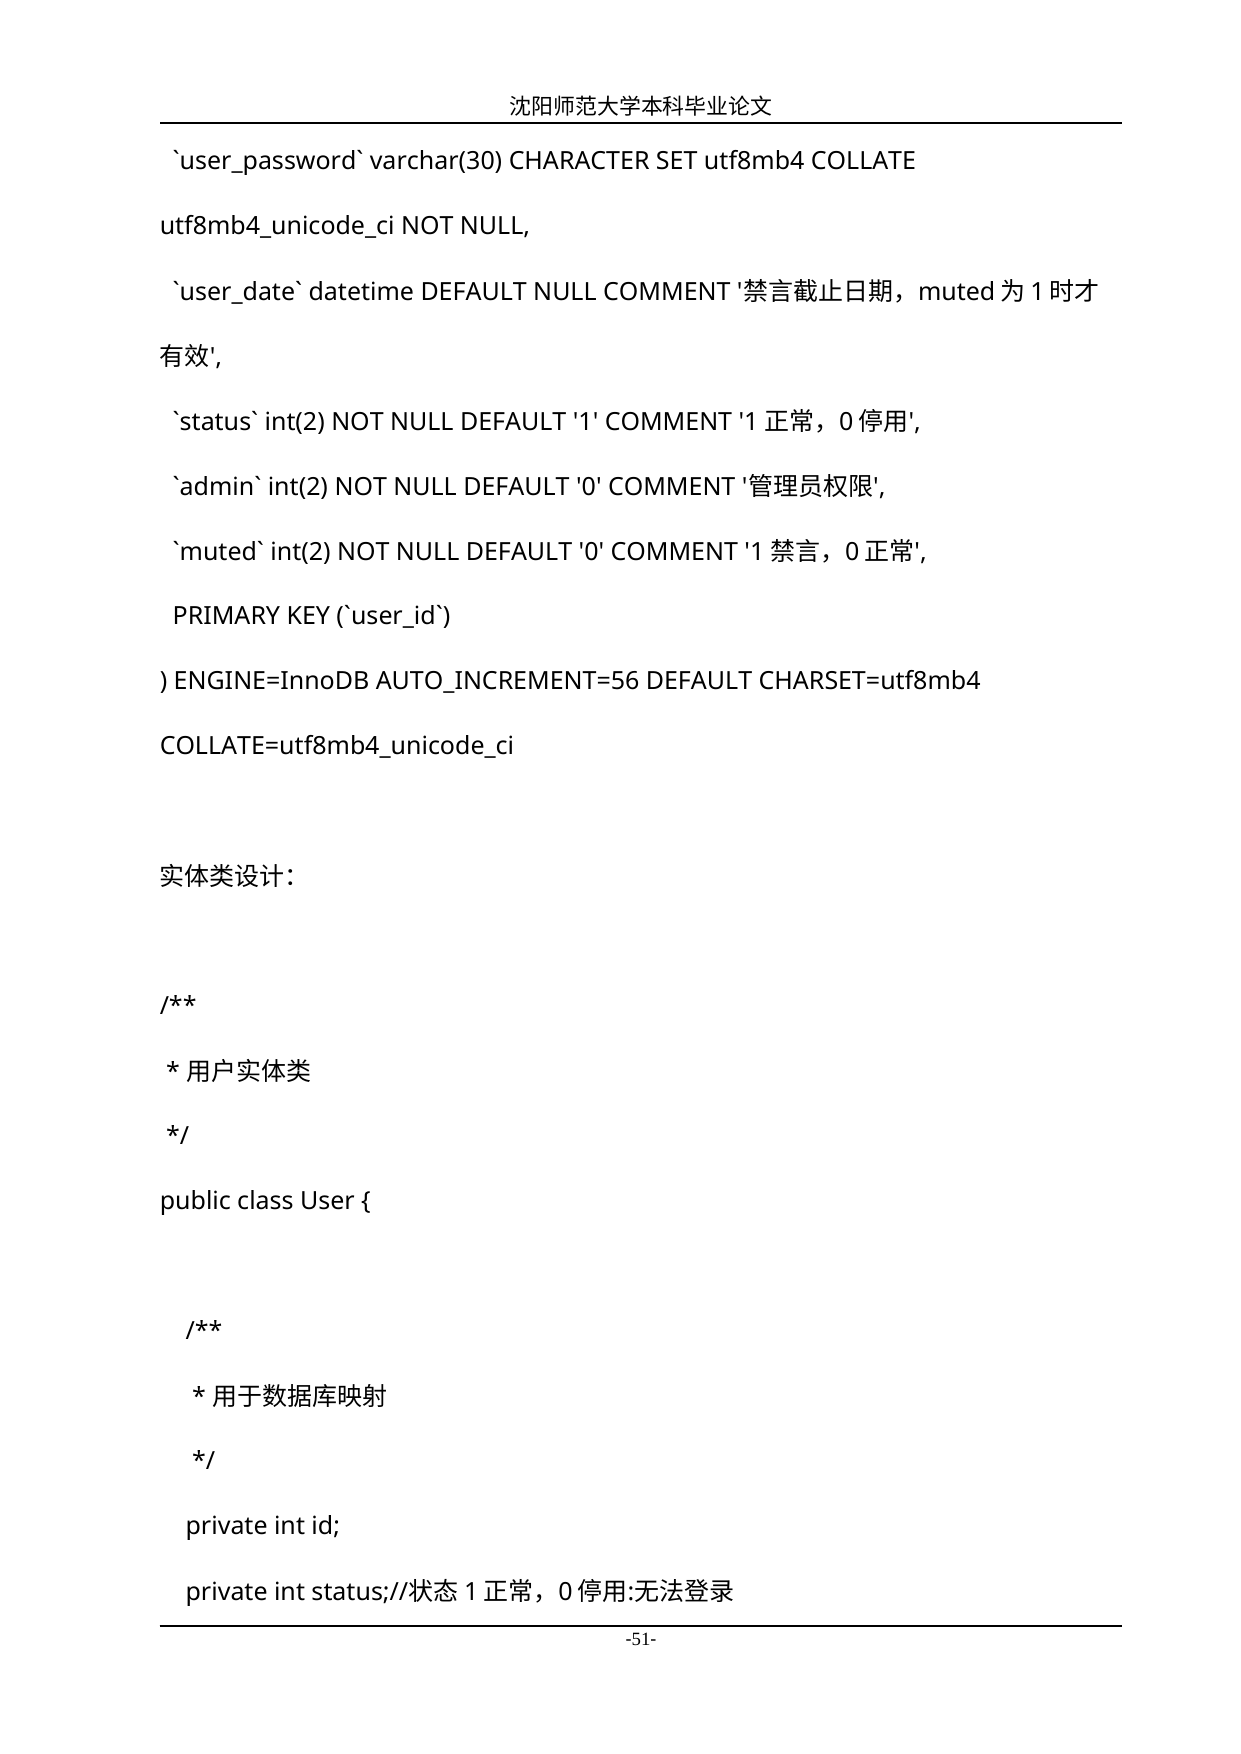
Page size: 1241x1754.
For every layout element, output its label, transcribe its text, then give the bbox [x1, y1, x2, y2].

text 实体类设计： [159, 842, 1122, 907]
text /** [159, 972, 1122, 1037]
text `user_date` datetime DEFAULT NULL COMMENT '禁言截止日期，muted为1时才有效', [159, 257, 1122, 387]
text `muted` int(2) NOT NULL DEFAULT '0' COMMENT '1禁言，0正常', [159, 517, 1122, 582]
text PRIMARY KEY (`user_id`) [159, 582, 1122, 647]
text public class User { [159, 1167, 1122, 1232]
text `status` int(2) NOT NULL DEFAULT '1' COMMENT '1正常，0停用', [159, 387, 1122, 452]
text /** [159, 1297, 1122, 1362]
text * 用户实体类 [159, 1037, 1122, 1102]
text * 用于数据库映射 [159, 1362, 1122, 1427]
text private int id; [159, 1492, 1122, 1557]
text private int status;//状态 1正常，0停用:无法登录 [159, 1557, 1122, 1622]
text */ [159, 1102, 1122, 1167]
text `admin` int(2) NOT NULL DEFAULT '0' COMMENT '管理员权限', [159, 452, 1122, 517]
text ) ENGINE=InnoDB AUTO_INCREMENT=56 DEFAULT CHARSET=utf8mb4 COLLATE=utf8mb4_unicode_ci [159, 647, 1122, 777]
text */ [159, 1427, 1122, 1492]
text `user_password` varchar(30) CHARACTER SET utf8mb4 COLLATE utf8mb4_unicode_ci NOT NULL, [159, 127, 1122, 257]
